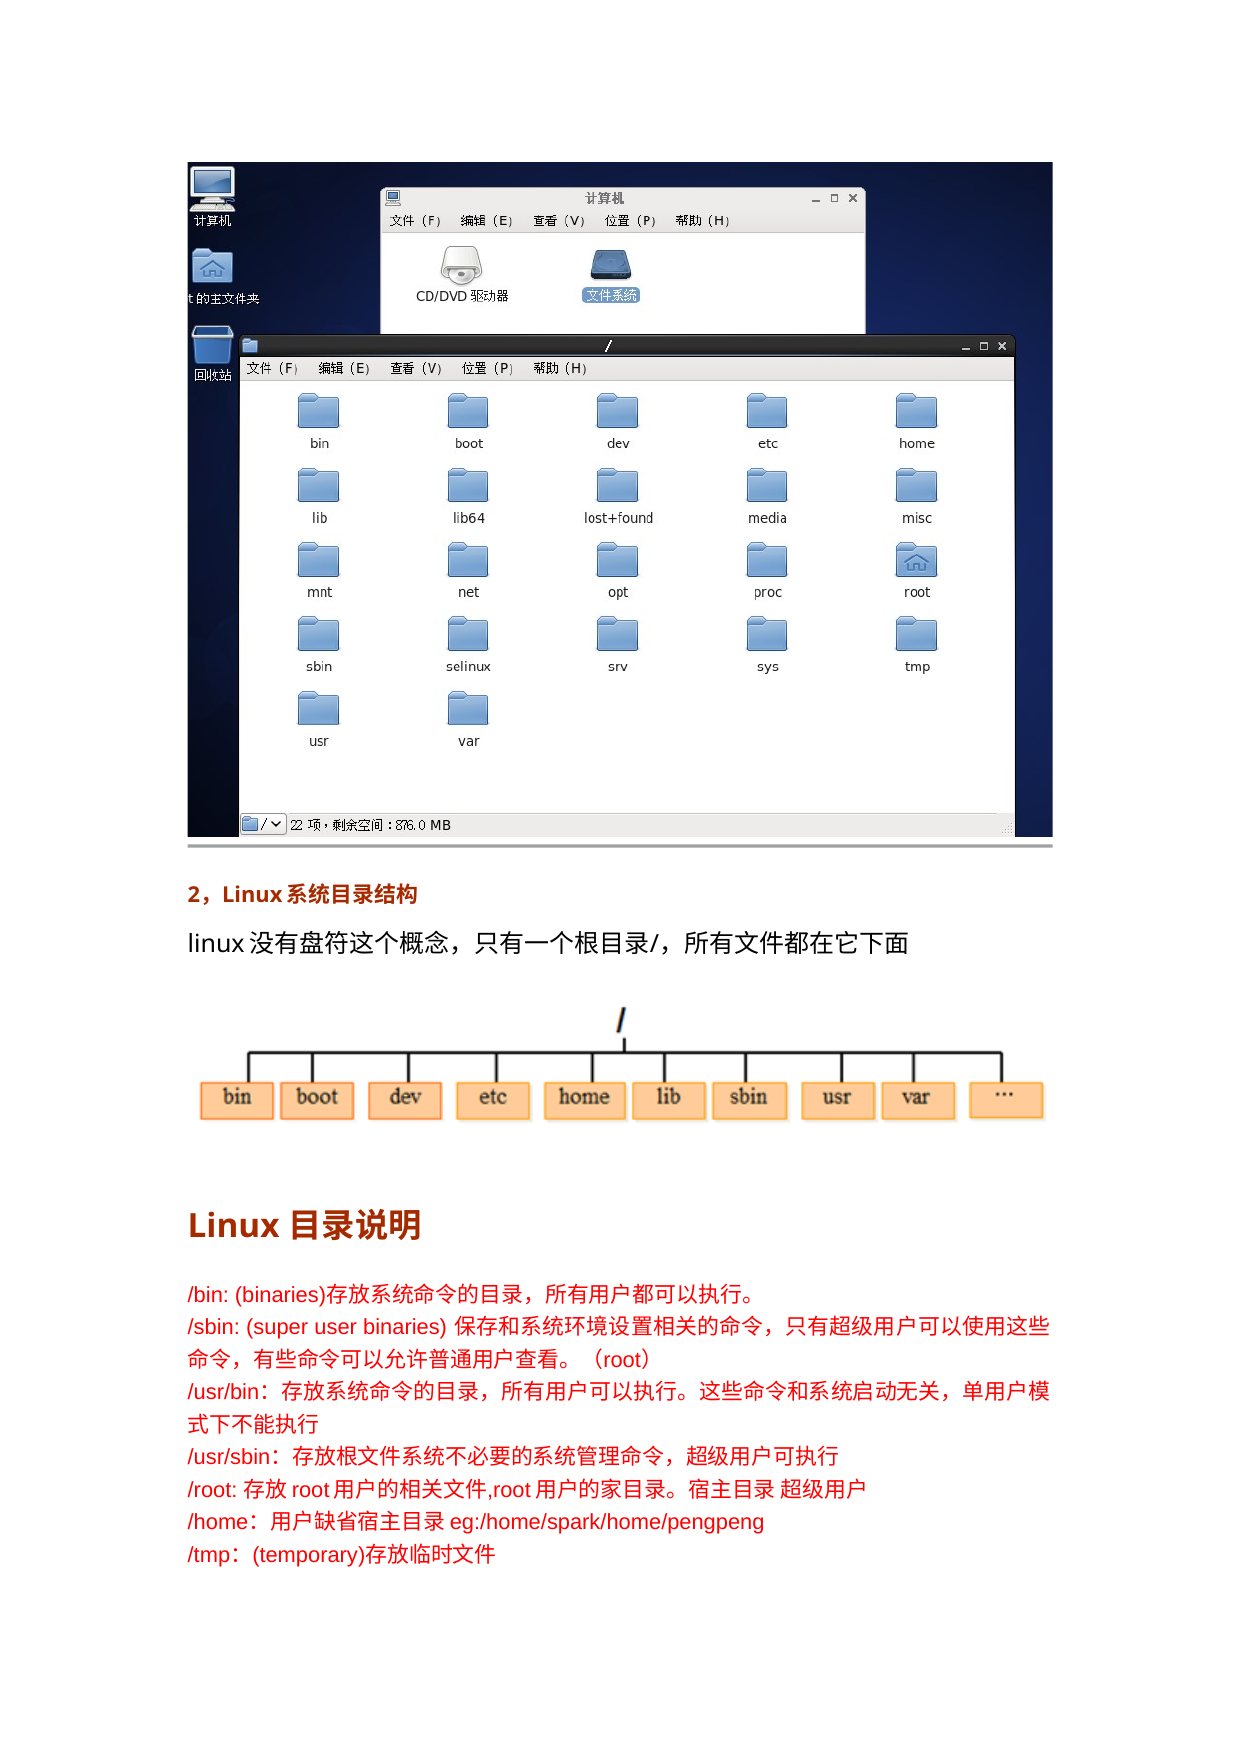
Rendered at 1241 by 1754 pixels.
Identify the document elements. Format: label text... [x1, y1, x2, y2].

text /home：用户缺省宿主目录eg:/home/spark/home/pengpeng [187, 1504, 1053, 1536]
text 2，Linux系统目录结构 [187, 877, 1053, 909]
subtitle Linux 目录说明 [187, 1190, 1053, 1255]
text /sbin: (super user binaries) 保存和系统环境设置相关的命令，只有超级用户可以使用这些命令，有些命令可以允许普通用户查看。（root） [187, 1309, 1053, 1374]
text /tmp：(temporary)存放临时文件 [187, 1536, 1053, 1569]
text linux没有盘符这个概念，只有一个根目录/，所有文件都在它下面 [187, 909, 1053, 974]
text /usr/bin：存放系统命令的目录，所有用户可以执行。这些命令和系统启动无关，单用户模式下不能执行 [187, 1374, 1053, 1439]
text /root: 存放root用户的相关文件,root用户的家目录。宿主目录 超级用户 [187, 1471, 1053, 1504]
text /usr/sbin：存放根文件系统不必要的系统管理命令，超级用户可执行 [187, 1439, 1053, 1471]
picture [187, 995, 1053, 1131]
text /bin: (binaries)存放系统命令的目录，所有用户都可以执行。 [187, 1276, 1053, 1309]
picture [187, 162, 1053, 837]
